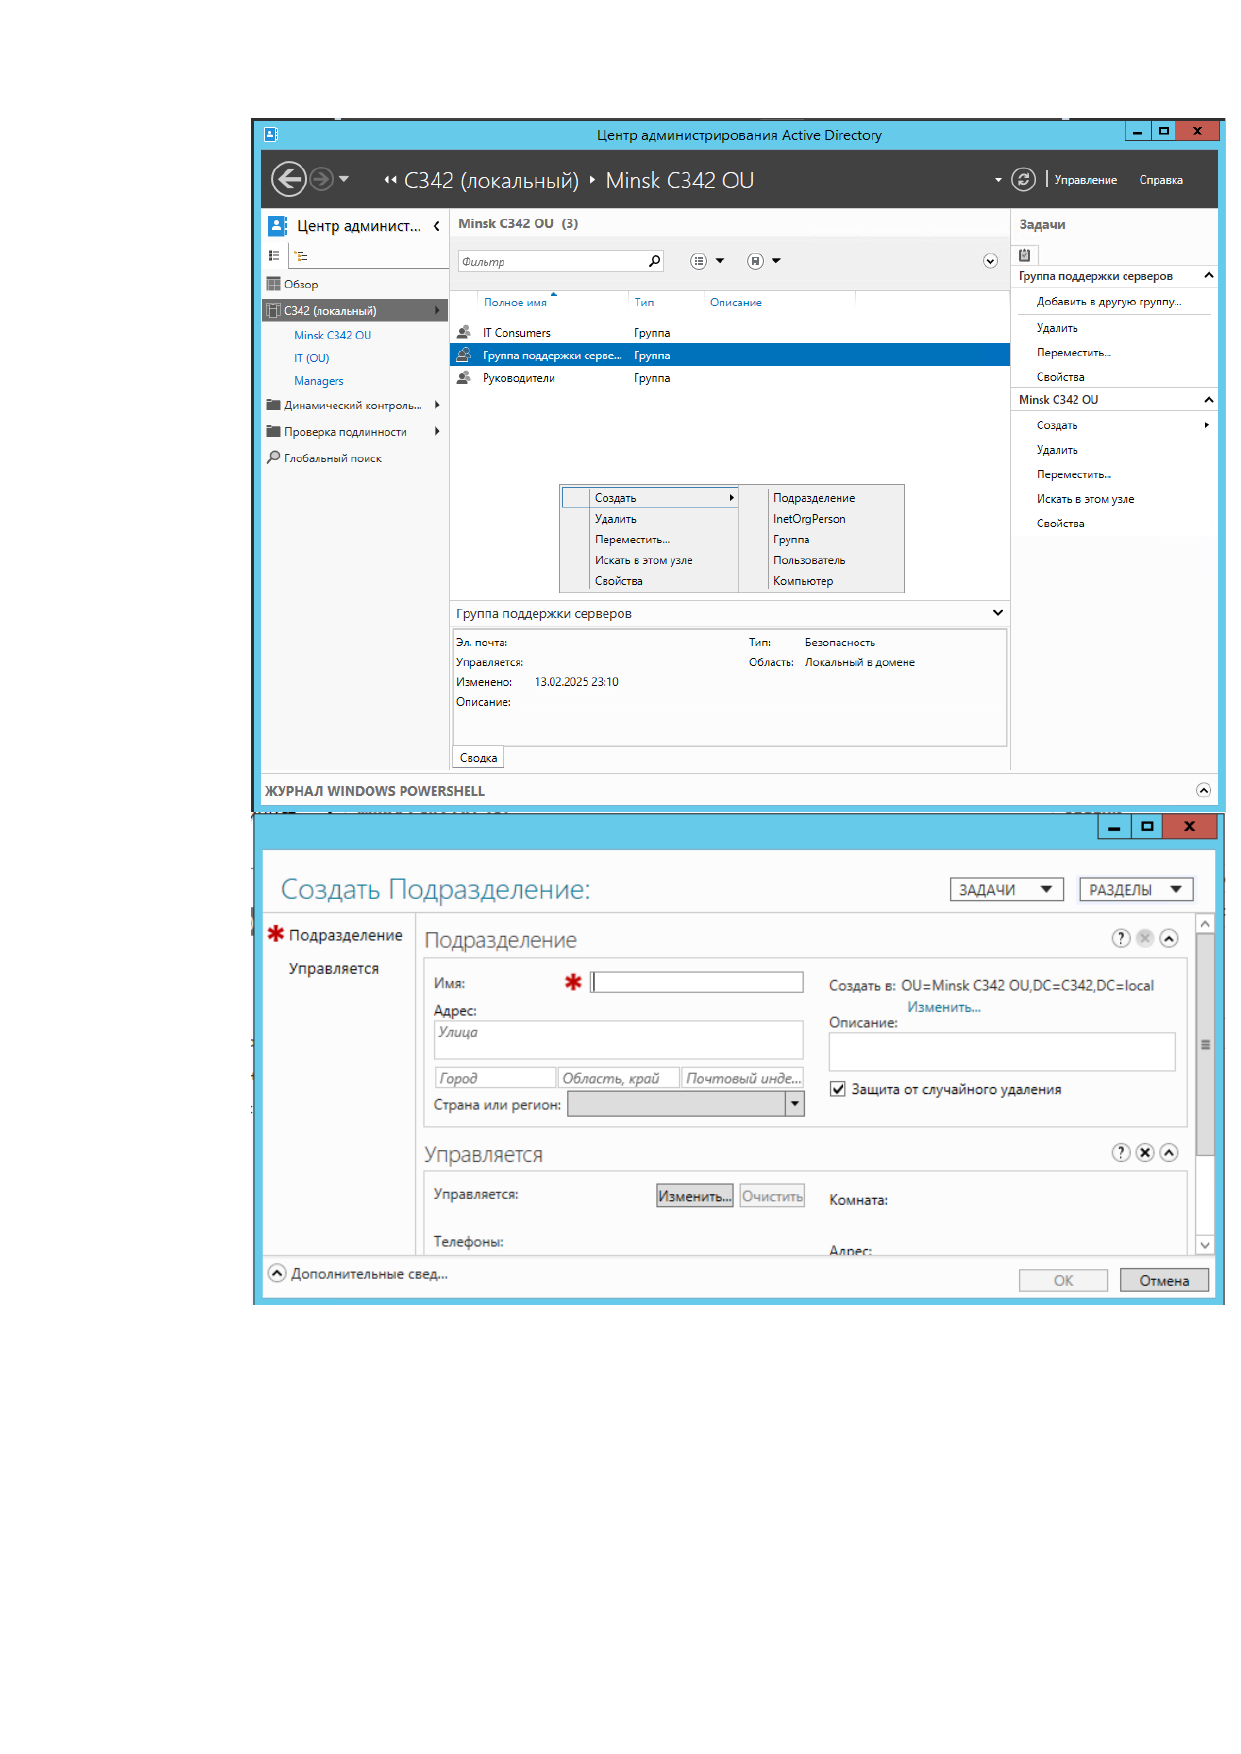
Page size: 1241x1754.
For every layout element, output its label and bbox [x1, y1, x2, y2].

picture [251, 118, 1226, 1305]
